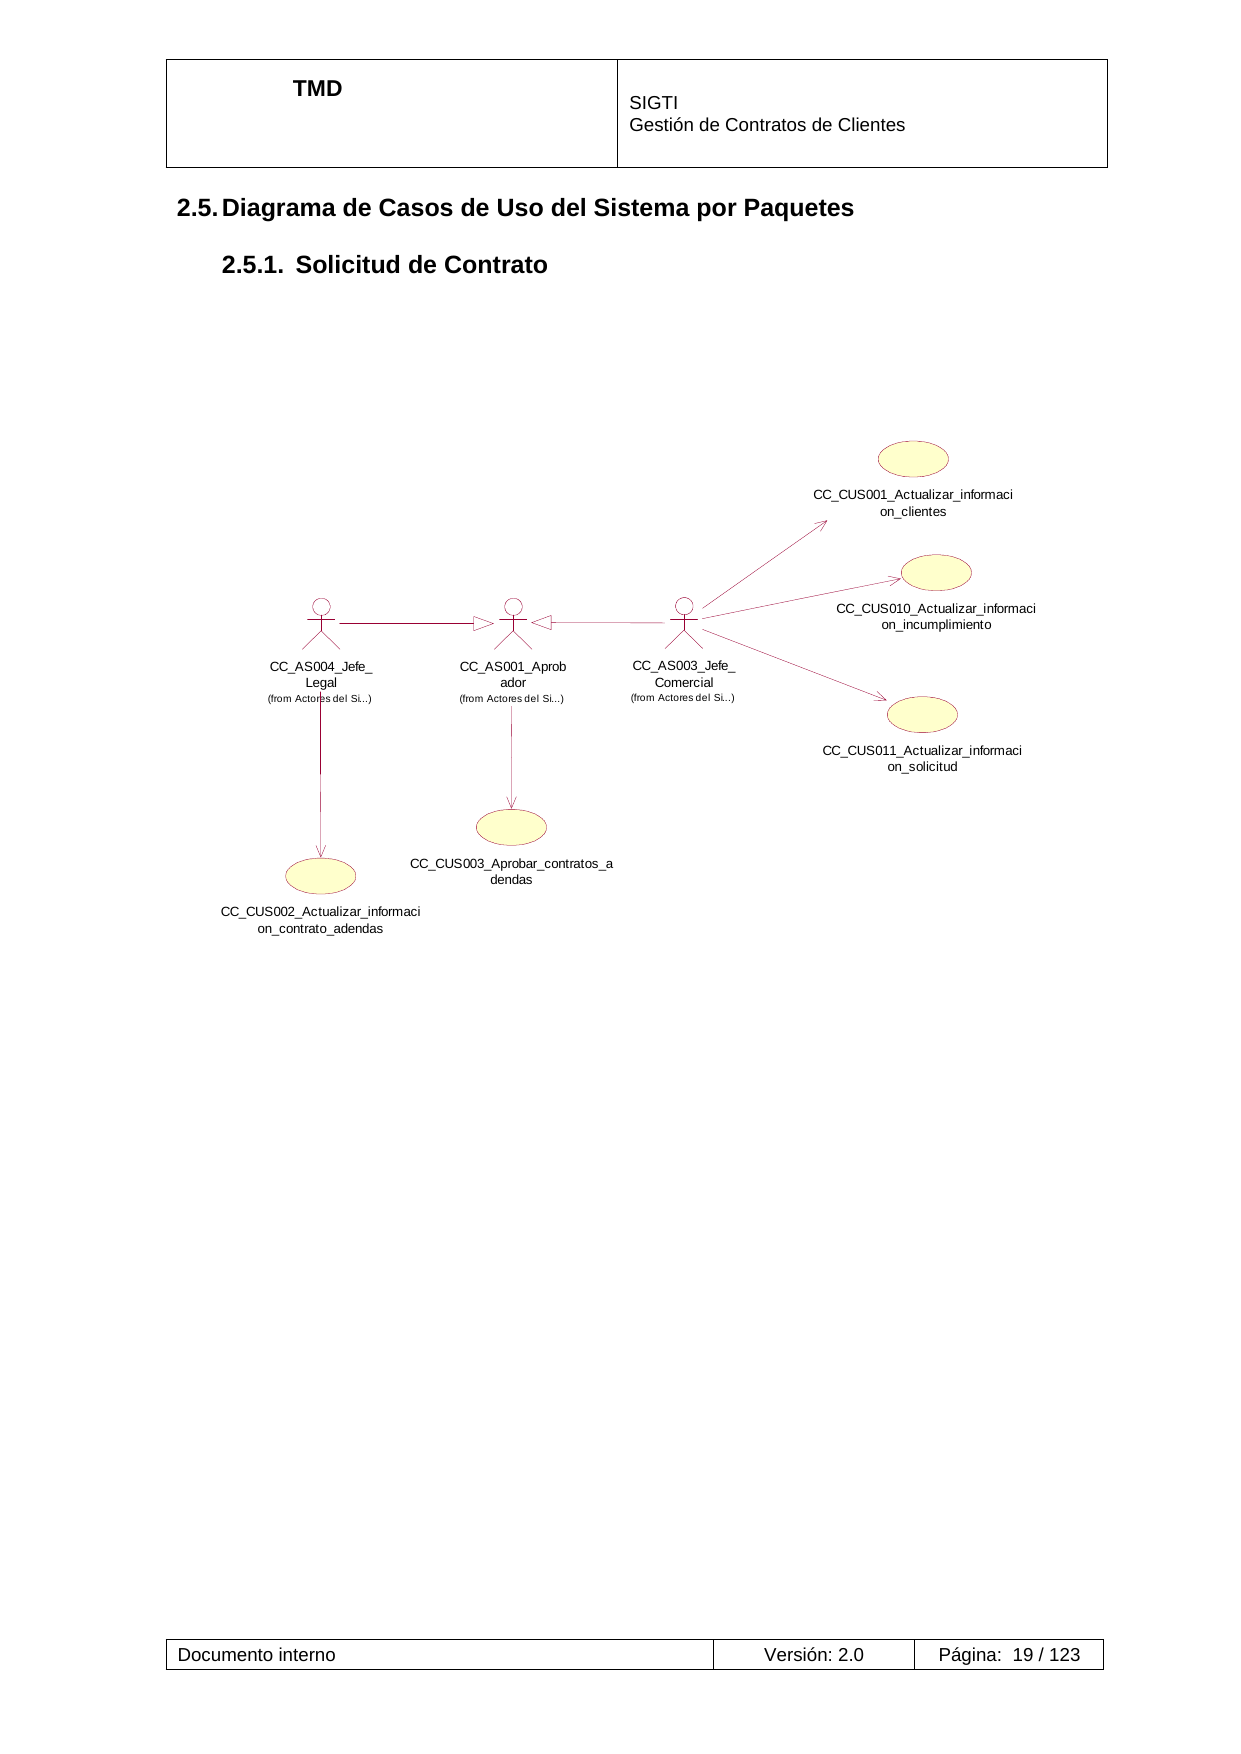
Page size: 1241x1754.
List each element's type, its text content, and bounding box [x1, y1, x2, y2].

subtitle Diagrama de Casos de Uso del Sistema por Paquetes [177, 193, 1092, 222]
subtitle Solicitud de Contrato [222, 251, 1092, 279]
